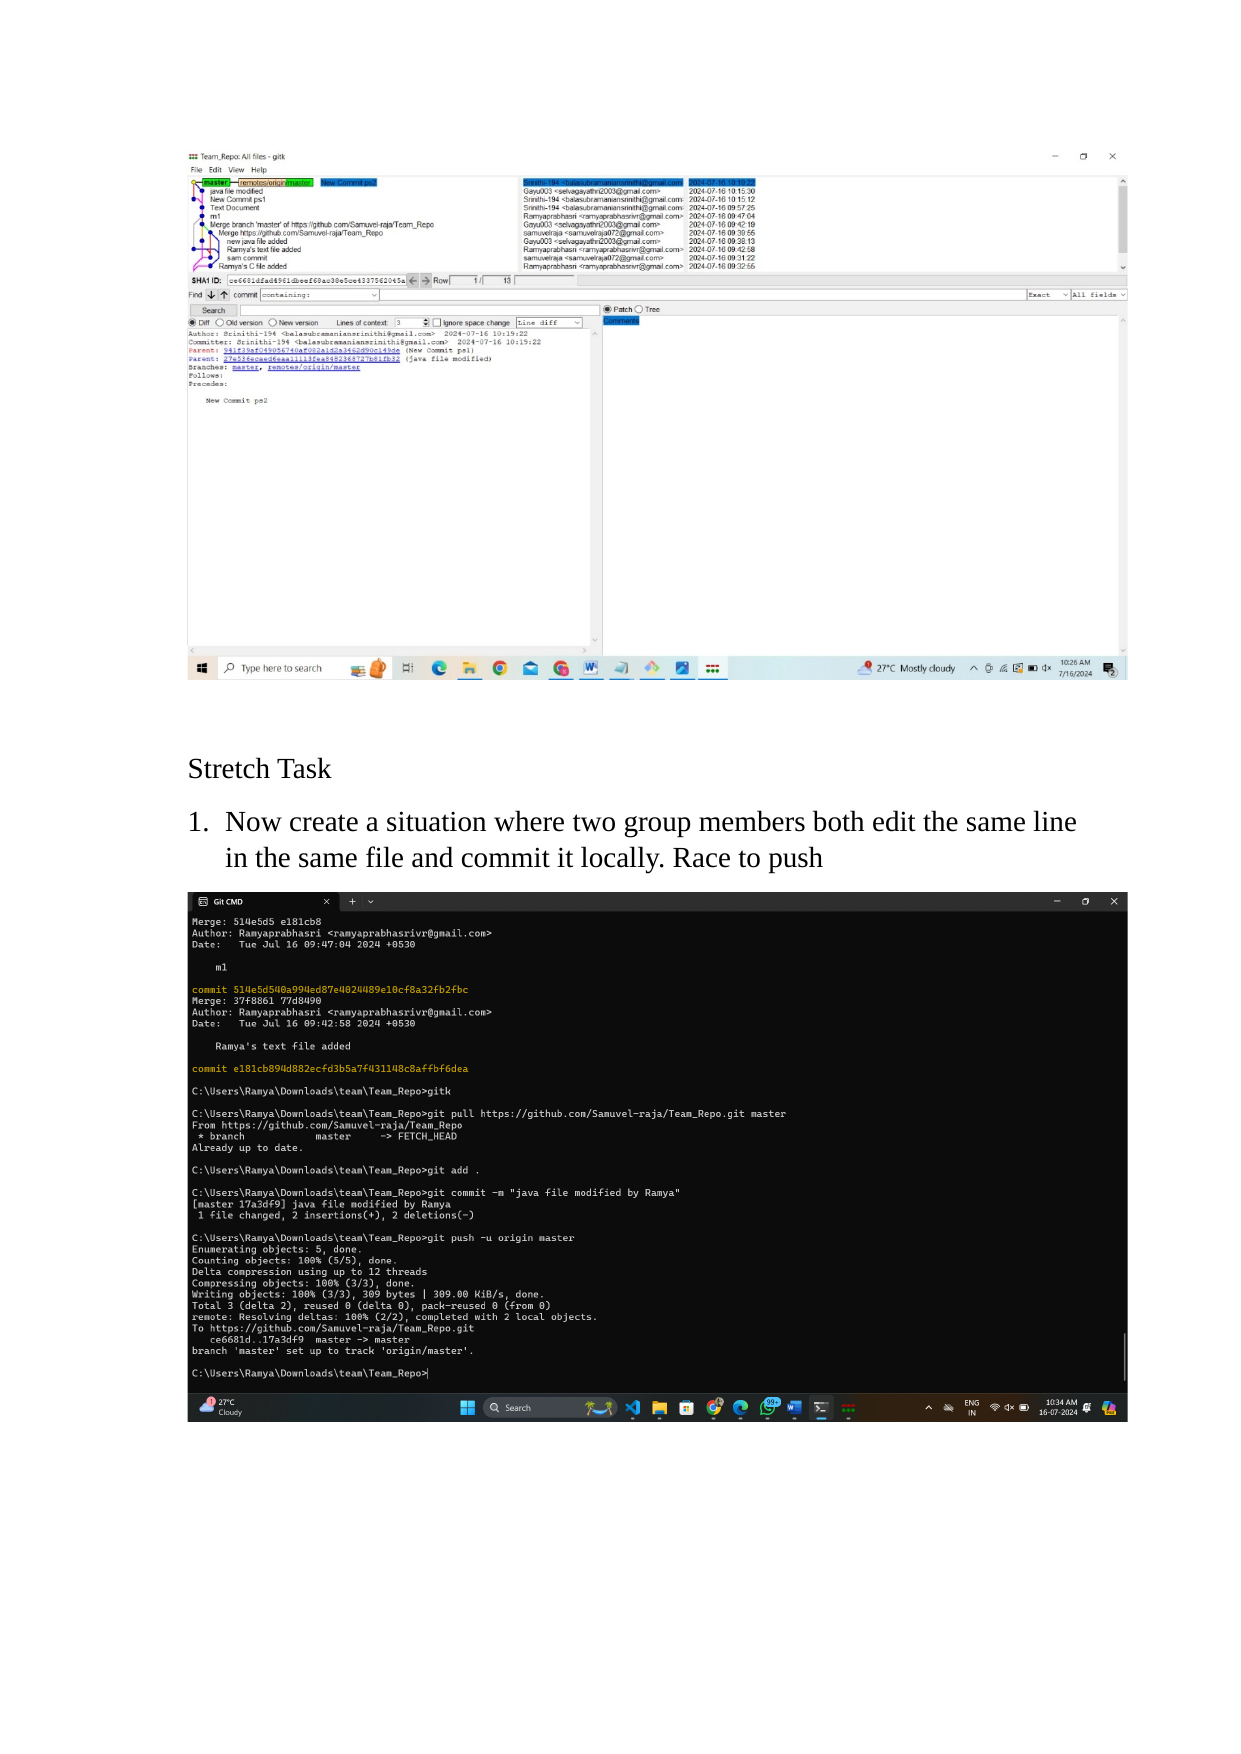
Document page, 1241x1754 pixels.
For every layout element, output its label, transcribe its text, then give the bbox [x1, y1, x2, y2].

text Stretch Task [187, 751, 1090, 784]
picture [187, 150, 1128, 680]
picture [187, 892, 1128, 1422]
list Now create a situation where two group members both edit the same line in the same file and commit it locally. Race to push [187, 804, 1090, 873]
